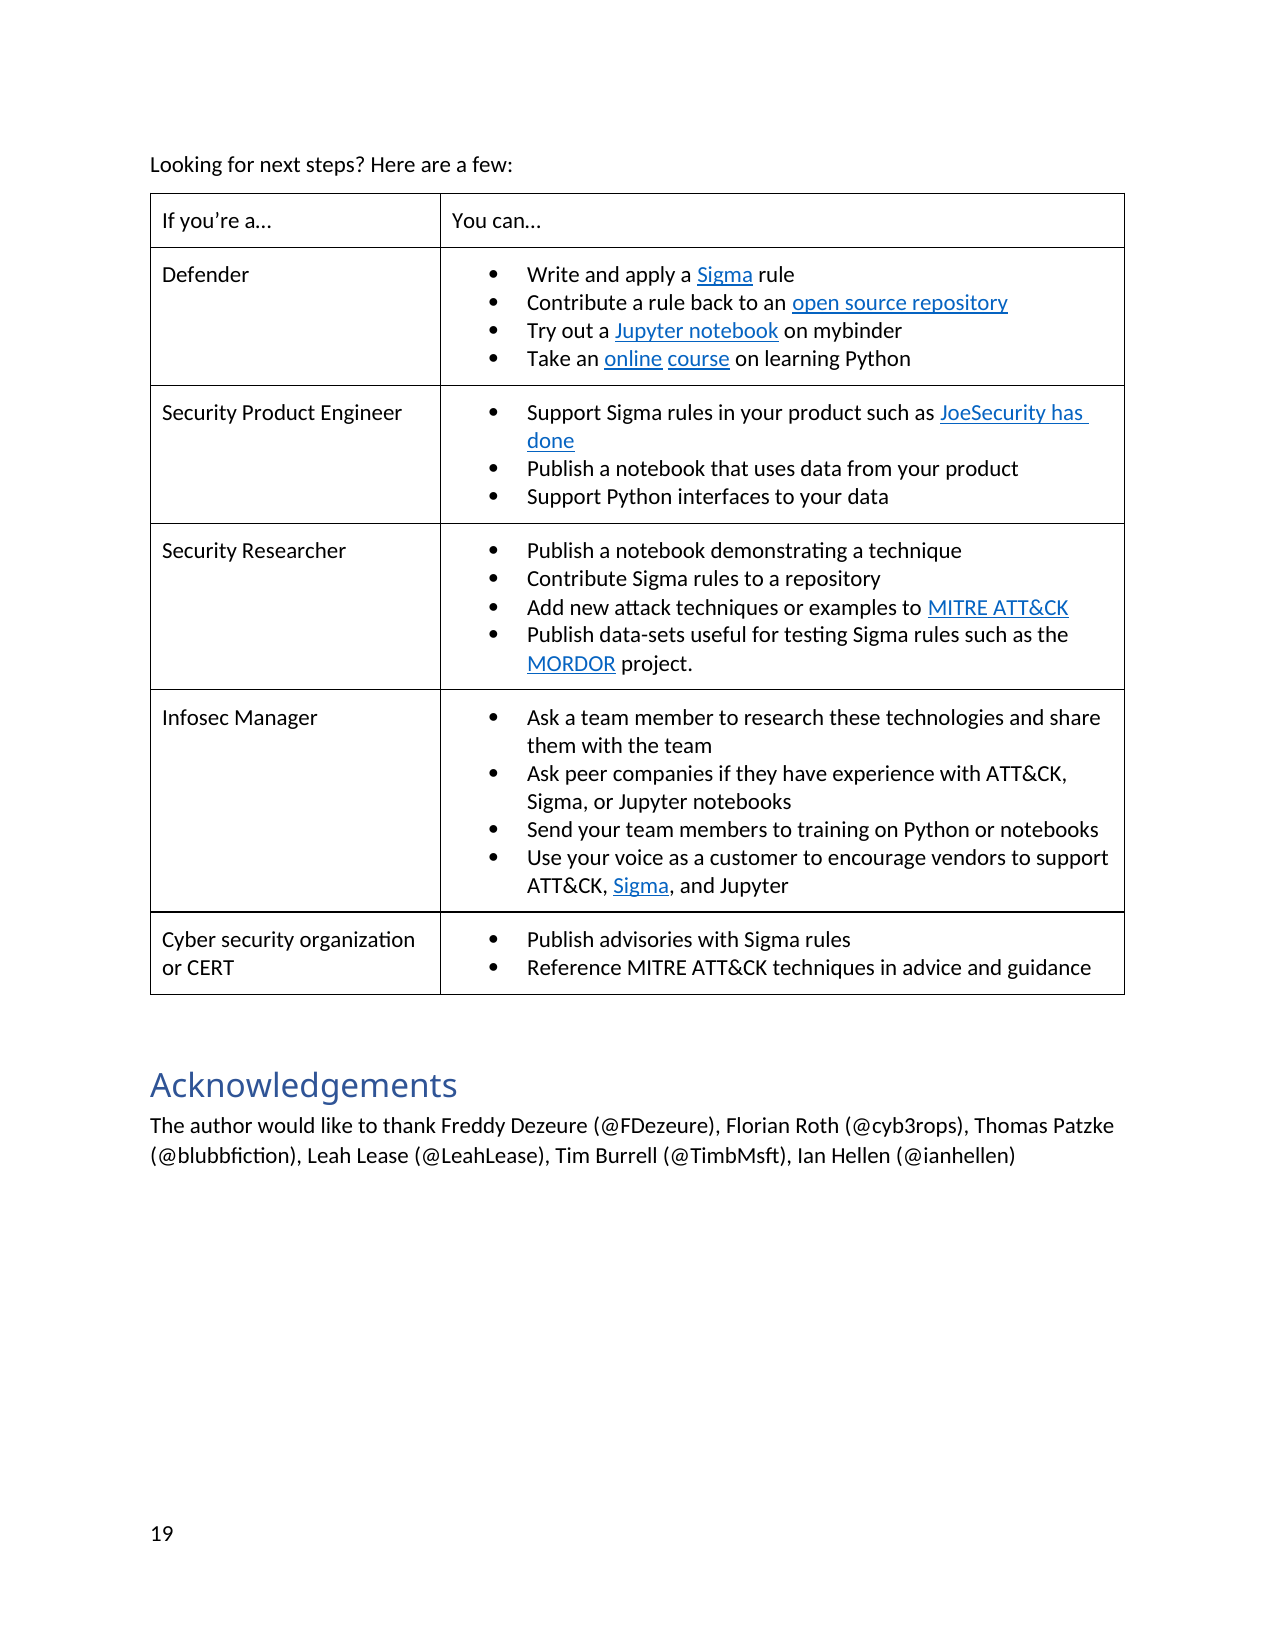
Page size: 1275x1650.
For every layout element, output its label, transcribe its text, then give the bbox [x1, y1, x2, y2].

table_cell Security Researcher [151, 524, 440, 689]
text Looking for next steps? Here are a few: [150, 150, 1125, 178]
table_cell Ask a team member to research these technologies and share them with the team Ask peer companies if they have experience with ATT&CK, Sigma, or Jupyter notebooks Send your team members to training on Python or notebooks Use your voice as a customer to encourage vendors to support ATT&CK, Sigma, and Jupyter [441, 690, 1124, 911]
table_cell Support Sigma rules in your product such as JoeSecurity has done Publish a notebook that uses data from your product Support Python interfaces to your data [441, 386, 1124, 523]
text The author would like to thank Freddy Dezeure (@FDezeure), Florian Roth (@cyb3rops), Thomas Patzke (@blubbfiction), Leah Lease (@LeahLease), Tim Burrell (@TimbMsft), Ian Hellen (@ianhellen) [150, 1111, 1125, 1169]
table_cell Write and apply a Sigma rule Contribute a rule back to an open source repository Try out a Jupyter notebook on mybinder Take an online course on learning Python [441, 248, 1124, 385]
table_header If you’re a… [151, 194, 440, 247]
table_cell Security Product Engineer [151, 386, 440, 523]
table_cell Publish advisories with Sigma rules Reference MITRE ATT&CK techniques in advice and guidance [441, 913, 1124, 993]
subtitle Acknowledgements [150, 1062, 1125, 1108]
table_header You can… [441, 194, 1124, 247]
table_cell Cyber security organization or CERT [151, 913, 440, 993]
table_cell Infosec Manager [151, 690, 440, 911]
table_cell Defender [151, 248, 440, 385]
table_cell Publish a notebook demonstrating a technique Contribute Sigma rules to a repository Add new attack techniques or examples to MITRE ATT&CK Publish data-sets useful for testing Sigma rules such as the MORDOR project. [441, 524, 1124, 689]
